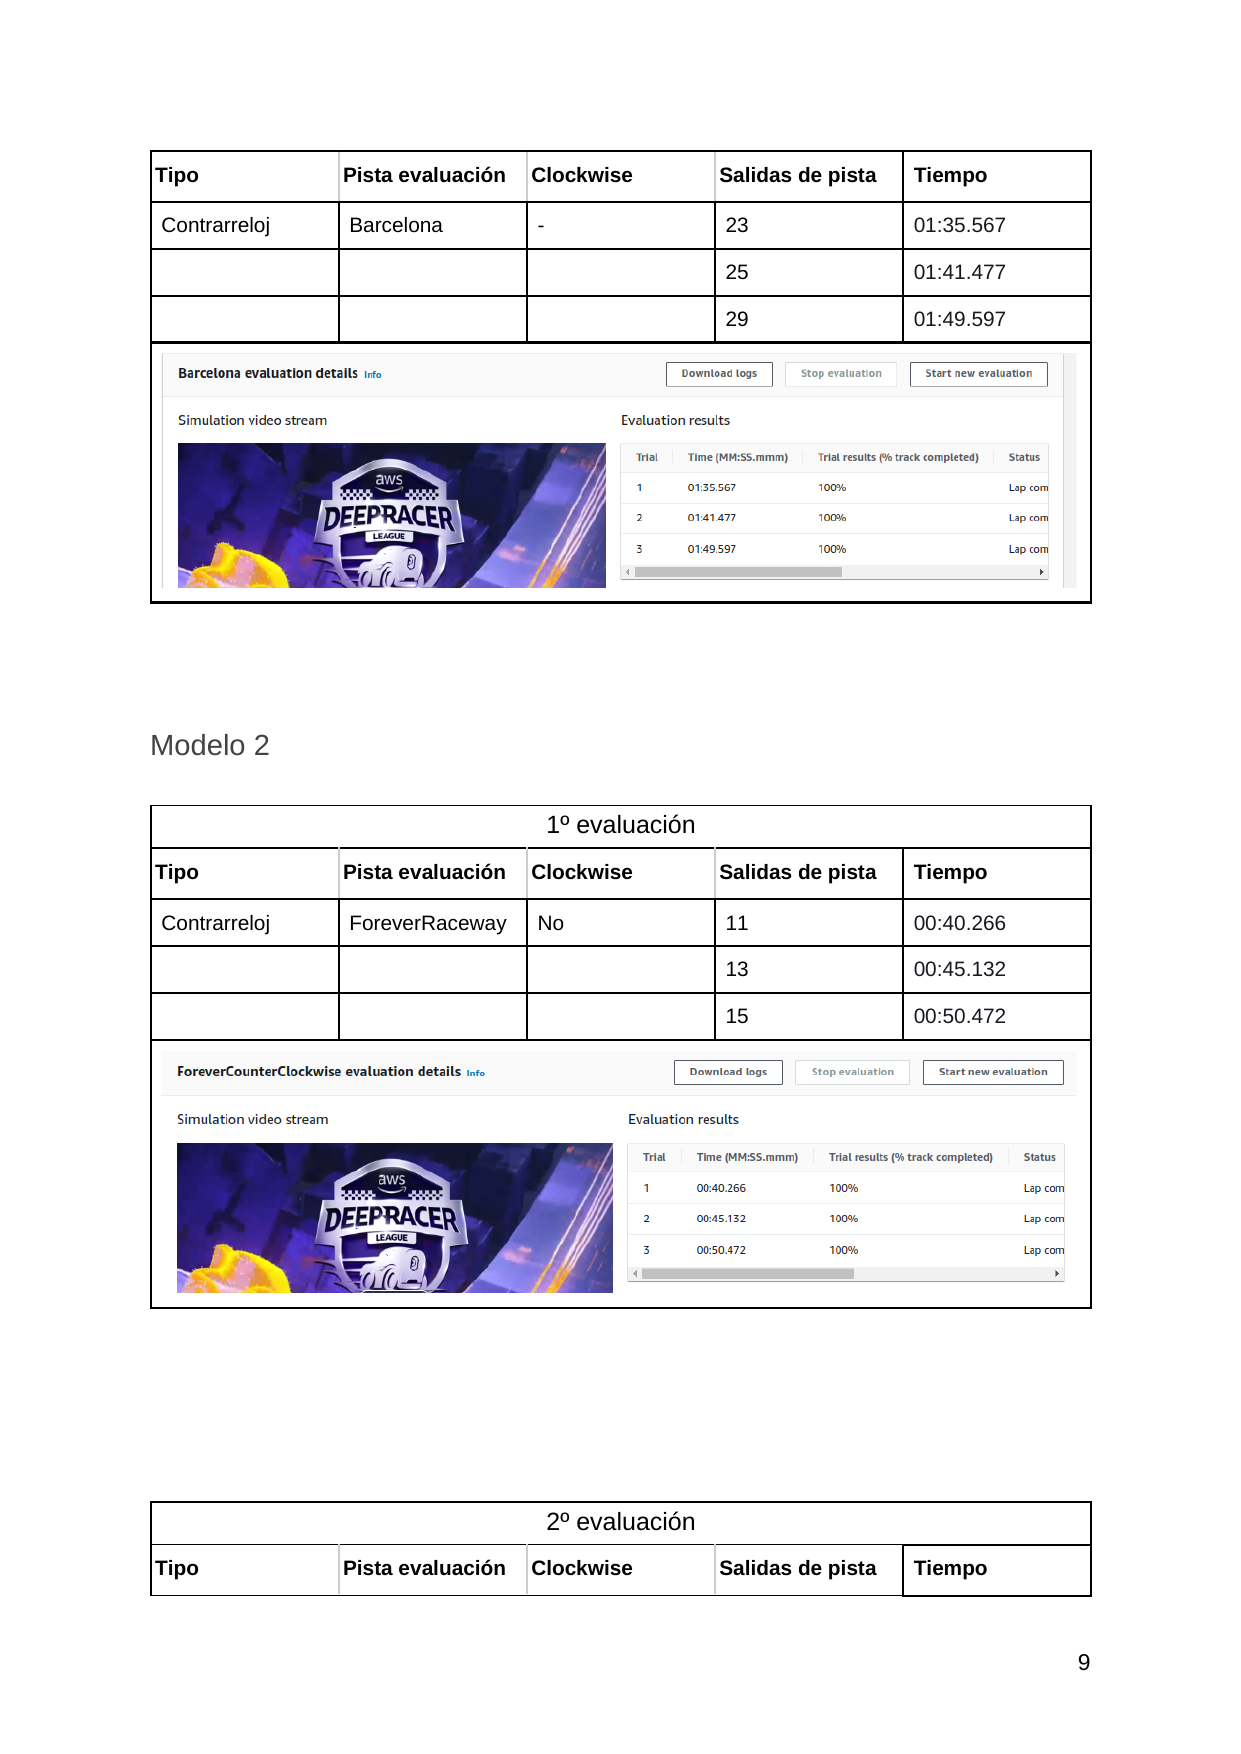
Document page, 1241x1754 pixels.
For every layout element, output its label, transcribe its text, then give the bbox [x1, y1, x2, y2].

table_cell Clockwise [528, 1545, 714, 1594]
table_cell [528, 994, 714, 1038]
table_cell [340, 994, 526, 1038]
subtitle Modelo 2 [150, 727, 1090, 761]
table_cell Barcelona [340, 203, 526, 248]
table_cell Tiempo [904, 849, 1090, 898]
table_cell [152, 297, 338, 341]
table_cell Clockwise [528, 152, 714, 201]
table_cell Pista evaluación [340, 849, 526, 898]
table_cell Tipo [152, 849, 338, 898]
table_cell Tipo [152, 152, 338, 201]
table_cell Salidas de pista [716, 152, 902, 201]
table_cell 01:41.477 [904, 250, 1090, 294]
table_cell [152, 947, 338, 992]
table_cell Pista evaluación [340, 152, 526, 201]
table_header 2º evaluación [152, 1503, 1090, 1544]
table_cell Salidas de pista [716, 1545, 902, 1594]
table_cell [152, 994, 338, 1038]
table_cell [340, 250, 526, 294]
table_cell [528, 297, 714, 341]
table_cell 00:50.472 [904, 994, 1090, 1038]
table_cell Tipo [152, 1545, 338, 1594]
table_cell [528, 250, 714, 294]
table_cell 29 [716, 297, 902, 341]
table_cell Clockwise [528, 849, 714, 898]
table_cell 01:49.597 [904, 297, 1090, 341]
table_cell No [528, 900, 714, 945]
picture [161, 353, 1077, 588]
picture [161, 1051, 1077, 1293]
table_cell 15 [716, 994, 902, 1038]
table_cell [340, 947, 526, 992]
table_cell Contrarreloj [152, 900, 338, 945]
table_cell 00:40.266 [904, 900, 1090, 945]
table_cell 11 [716, 900, 902, 945]
table_cell Contrarreloj [152, 203, 338, 248]
table_header 1º evaluación [152, 806, 1090, 847]
table_cell Tiempo [904, 152, 1090, 201]
table_cell 01:35.567 [904, 203, 1090, 248]
table_cell ForeverRaceway [340, 900, 526, 945]
table_cell Pista evaluación [340, 1545, 526, 1594]
table_cell 23 [716, 203, 902, 248]
table_cell Salidas de pista [716, 849, 902, 898]
table_cell [528, 947, 714, 992]
table_cell 13 [716, 947, 902, 992]
table_cell 25 [716, 250, 902, 294]
table_cell [340, 297, 526, 341]
table_cell [152, 250, 338, 294]
table_cell Tiempo [904, 1546, 1090, 1594]
table_cell [152, 1041, 1090, 1307]
table_cell 00:45.132 [904, 947, 1090, 992]
table_cell [152, 344, 1090, 601]
table_cell - [528, 203, 714, 248]
